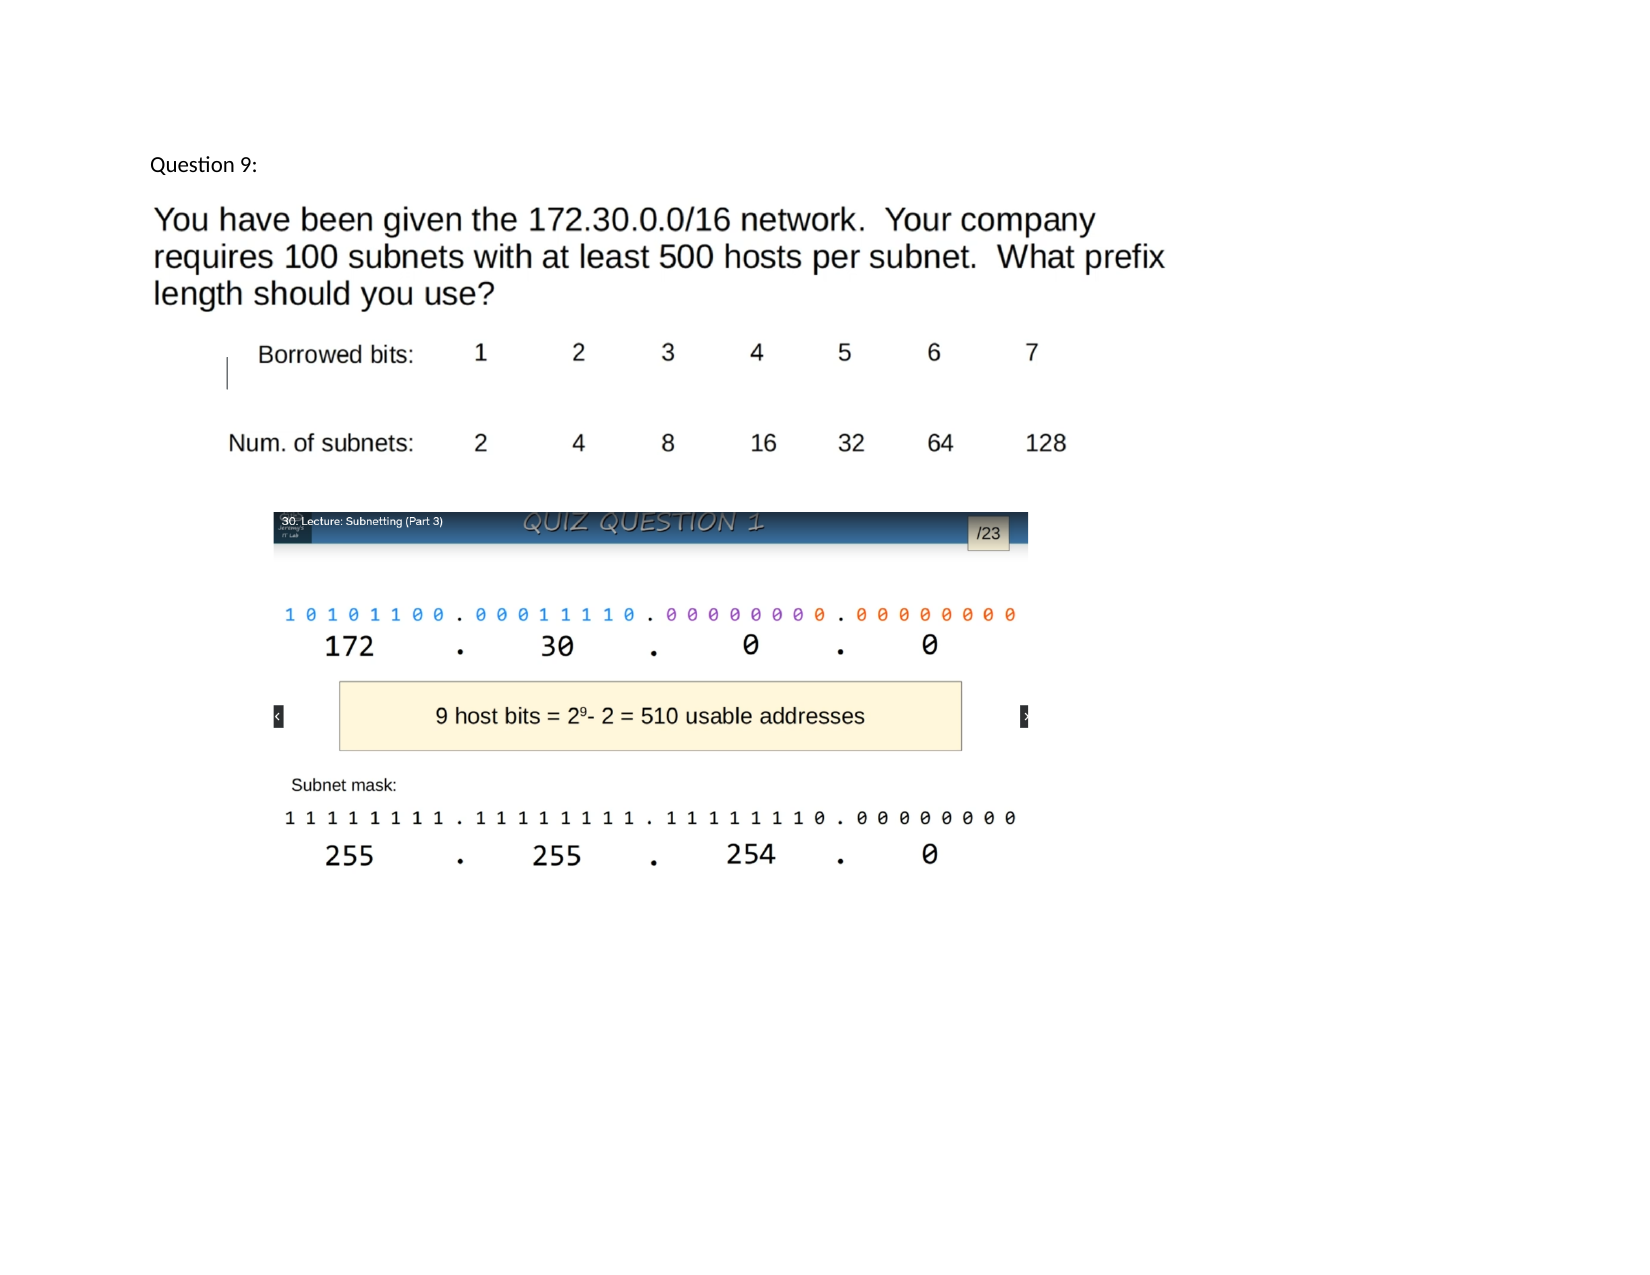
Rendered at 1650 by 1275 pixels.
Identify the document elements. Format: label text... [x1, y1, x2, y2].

picture [150, 198, 1194, 457]
text Question 9: [150, 150, 1500, 178]
picture [273, 512, 1029, 878]
